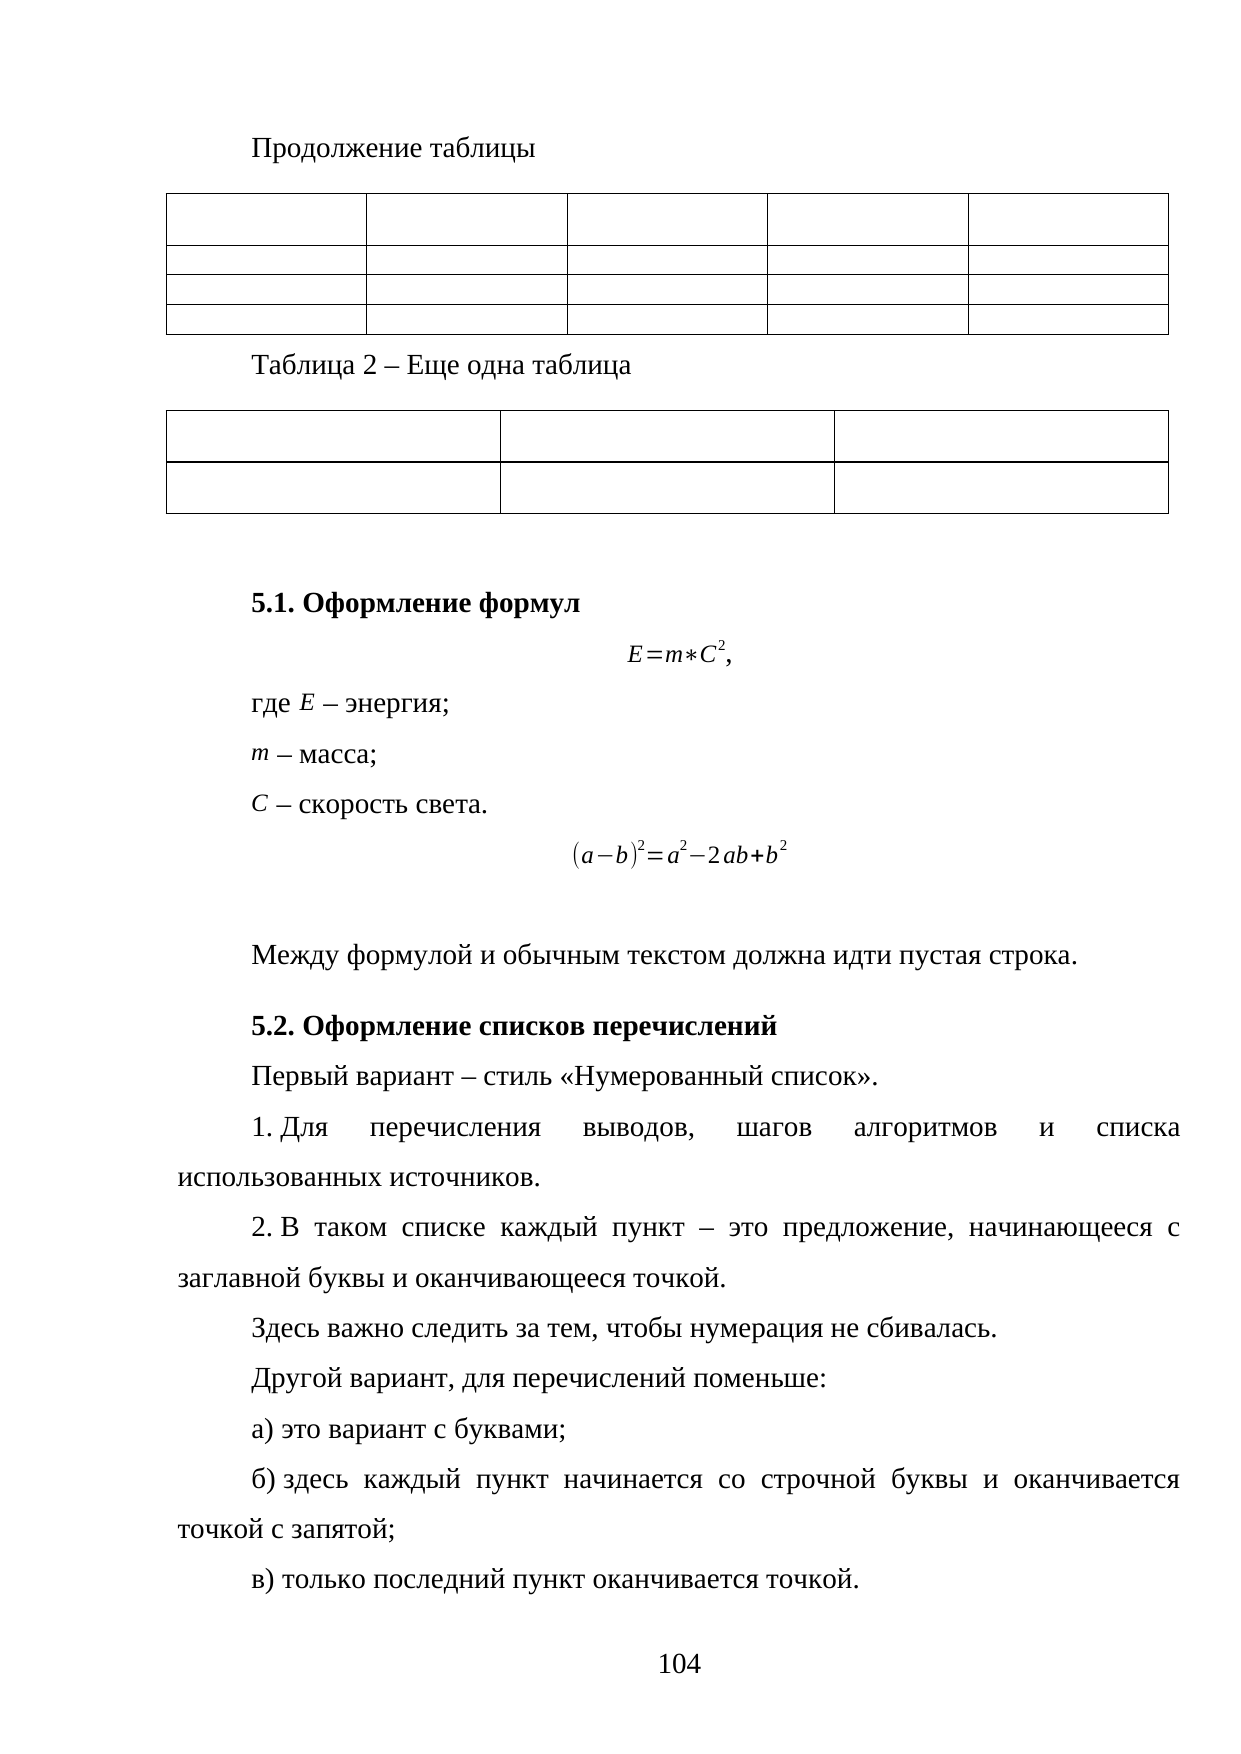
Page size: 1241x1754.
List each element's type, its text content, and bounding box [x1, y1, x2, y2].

subtitle Оформление формул [177, 585, 1181, 618]
table_header [367, 194, 567, 244]
table_cell [568, 246, 767, 274]
table_header [501, 411, 834, 461]
table_cell [768, 275, 968, 304]
table_cell [969, 275, 1168, 304]
list Здесь важно следить за тем, чтобы нумерация не сбивалась. [251, 1310, 1181, 1344]
list В таком списке каждый пункт – это предложение, начинающееся с заглавной буквы и оканчивающееся точкой. [177, 1209, 1181, 1293]
table_cell [969, 246, 1168, 274]
table_cell [367, 275, 567, 304]
table_cell [167, 275, 366, 304]
list здесь каждый пункт начинается со строчной буквы и оканчивается точкой с запятой; [177, 1461, 1181, 1545]
table_header [835, 411, 1168, 461]
table_cell [835, 463, 1168, 513]
text Между формулой и обычным текстом должна идти пустая строка. [177, 937, 1181, 971]
table_header [568, 194, 767, 244]
list только последний пункт оканчивается точкой. [177, 1562, 1181, 1595]
table_header [969, 194, 1168, 244]
table_cell [367, 305, 567, 334]
table_cell [768, 305, 968, 334]
table_cell [167, 463, 500, 513]
text , [177, 635, 1181, 669]
list Первый вариант – стиль «Нумерованный список». [251, 1058, 1181, 1092]
table_cell [568, 275, 767, 304]
list Для перечисления выводов, шагов алгоритмов и списка использованных источников. [177, 1109, 1181, 1193]
table_cell [501, 463, 834, 513]
text где – энергия; [177, 686, 1181, 719]
table_header [768, 194, 968, 244]
text – скорость света. [177, 786, 1181, 820]
table_cell [969, 305, 1168, 334]
table_header [167, 194, 366, 244]
table_cell [167, 246, 366, 274]
subtitle Оформление списков перечислений [177, 1008, 1181, 1042]
table_cell [367, 246, 567, 274]
table_cell [568, 305, 767, 334]
table_header [167, 411, 500, 461]
text – масса; [177, 736, 1181, 769]
table_cell [167, 305, 366, 334]
table_cell [768, 246, 968, 274]
list это вариант с буквами; [177, 1411, 1181, 1444]
text Другой вариант, для перечислений поменьше: [177, 1360, 1181, 1394]
text Еще одна таблица [177, 347, 1181, 381]
